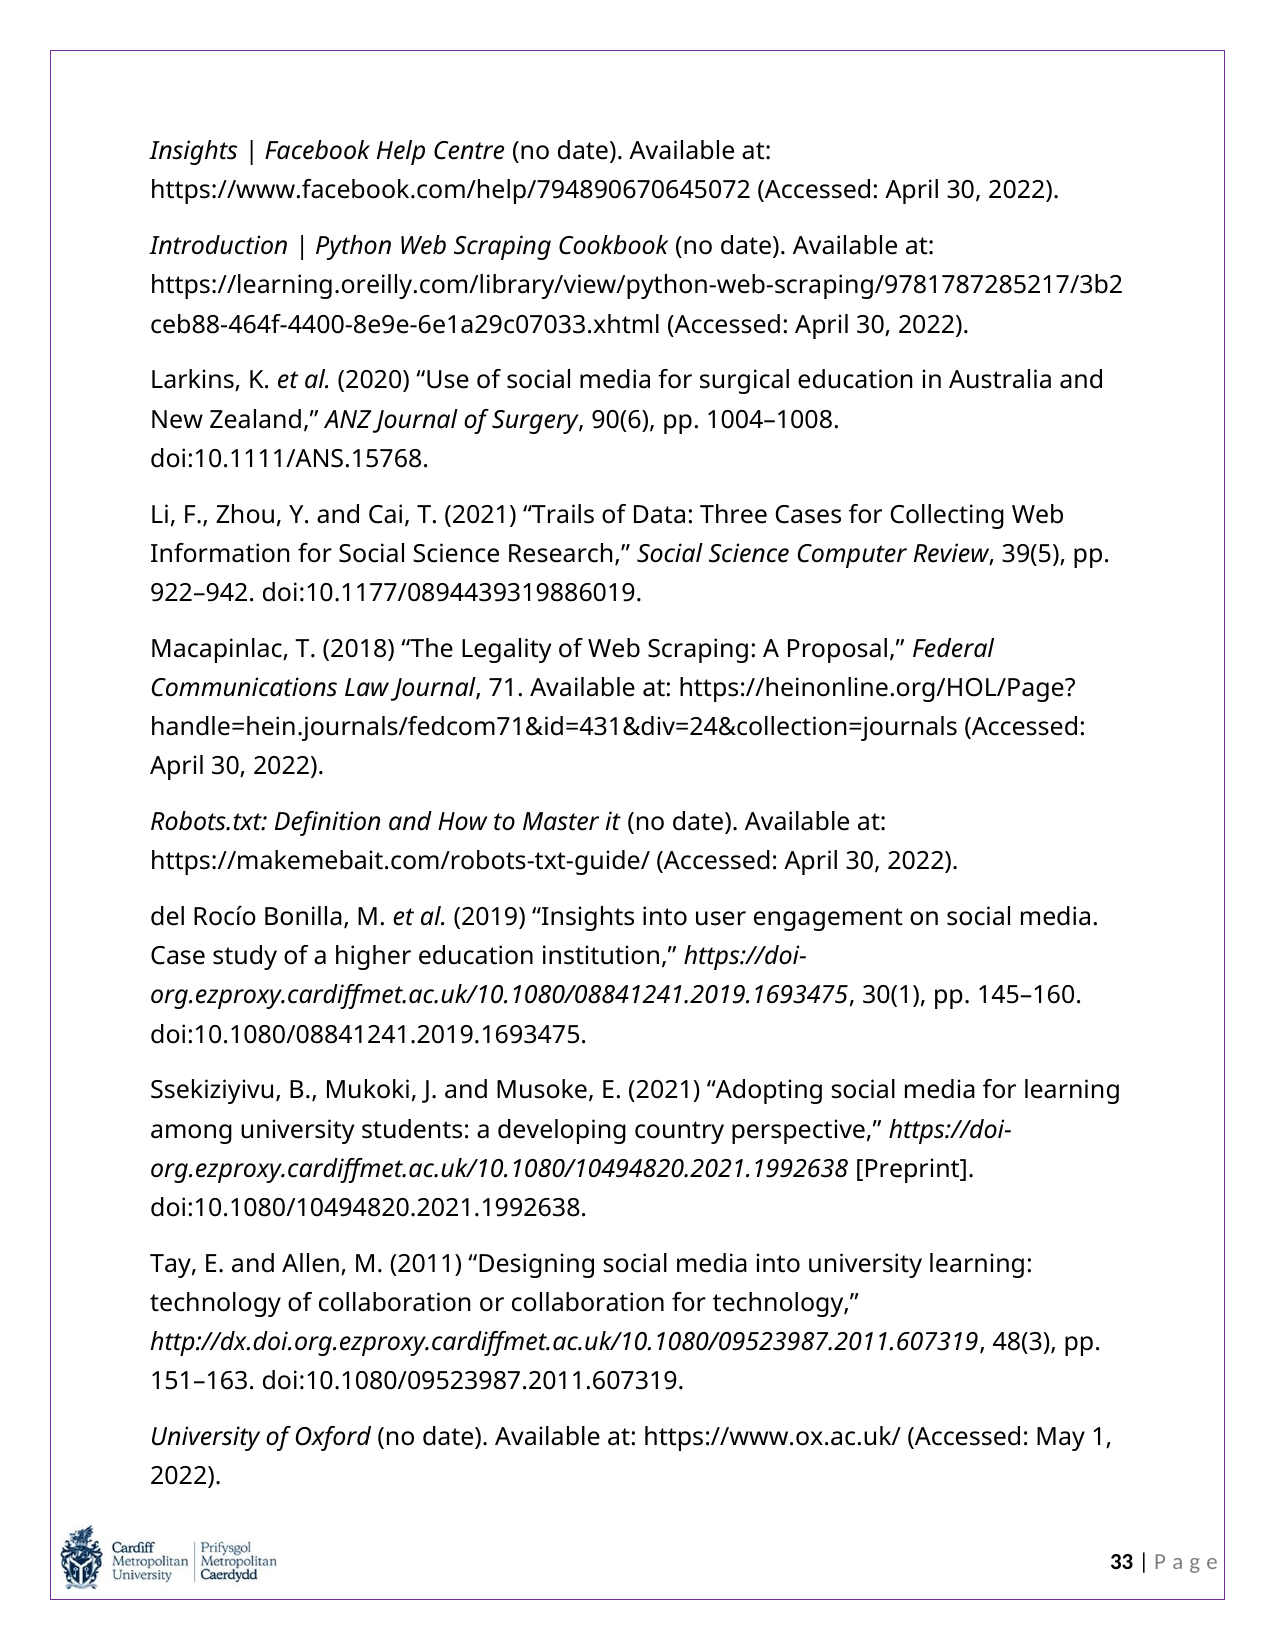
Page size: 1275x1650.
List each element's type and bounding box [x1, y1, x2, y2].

picture [60, 1525, 277, 1589]
